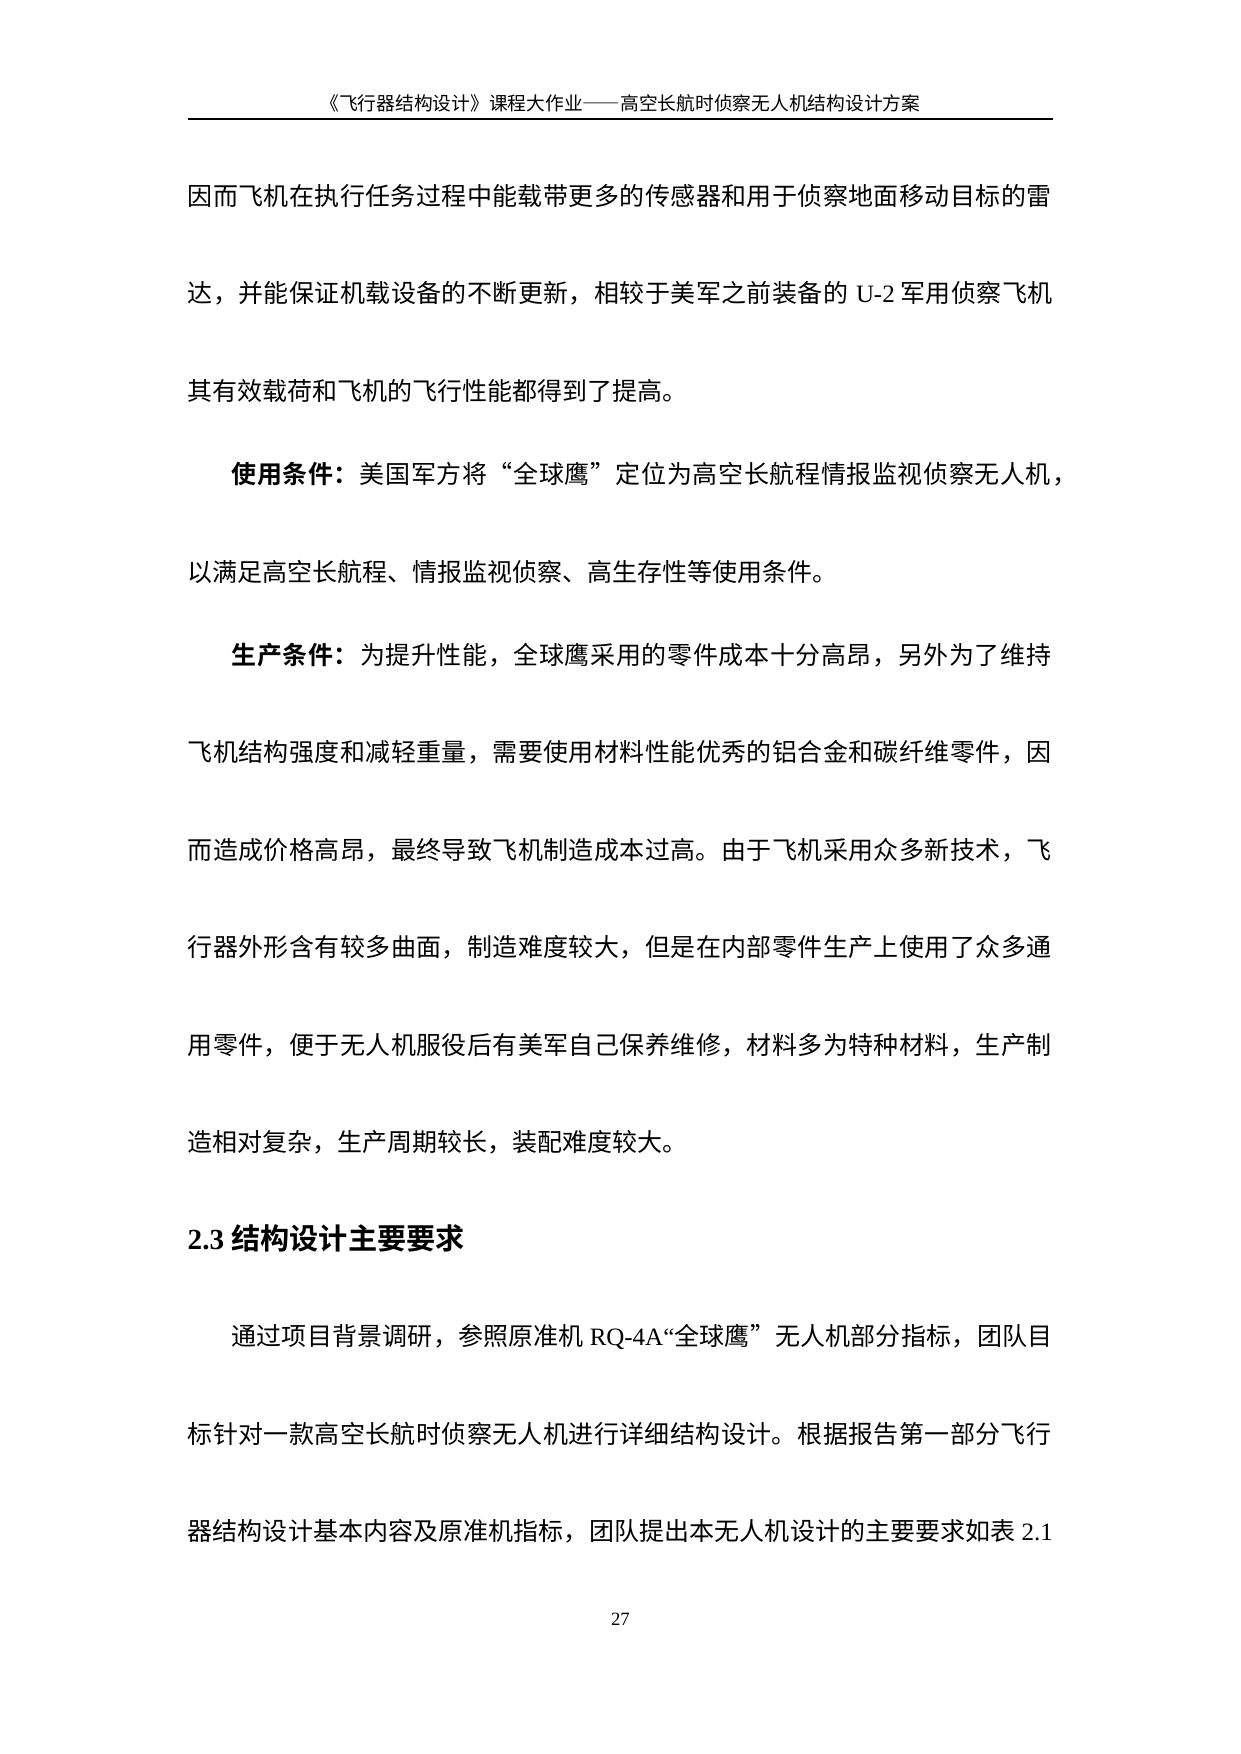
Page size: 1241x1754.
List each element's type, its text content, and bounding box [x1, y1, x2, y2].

text 生产条件：为提升性能，全球鹰采用的零件成本十分高昂，另外为了维持飞机结构强度和减轻重量，需要使用材料性能优秀的铝合金和碳纤维零件，因而造成价格高昂，最终导致飞机制造成本过高。由于飞机采用众多新技术，飞行器外形含有较多曲面，制造难度较大，但是在内部零件生产上使用了众多通用零件，便于无人机服役后有美军自己保养维修，材料多为特种材料，生产制造相对复杂，生产周期较长，装配难度较大。 [187, 621, 1053, 1173]
subtitle 2.3 结构设计主要要求 [187, 1204, 1053, 1269]
text 使用条件：美国军方将“全球鹰”定位为高空长航程情报监视侦察无人机，以满足高空长航程、情报监视侦察、高生存性等使用条件。 [187, 440, 1053, 603]
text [187, 1302, 1053, 1562]
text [187, 162, 1053, 422]
